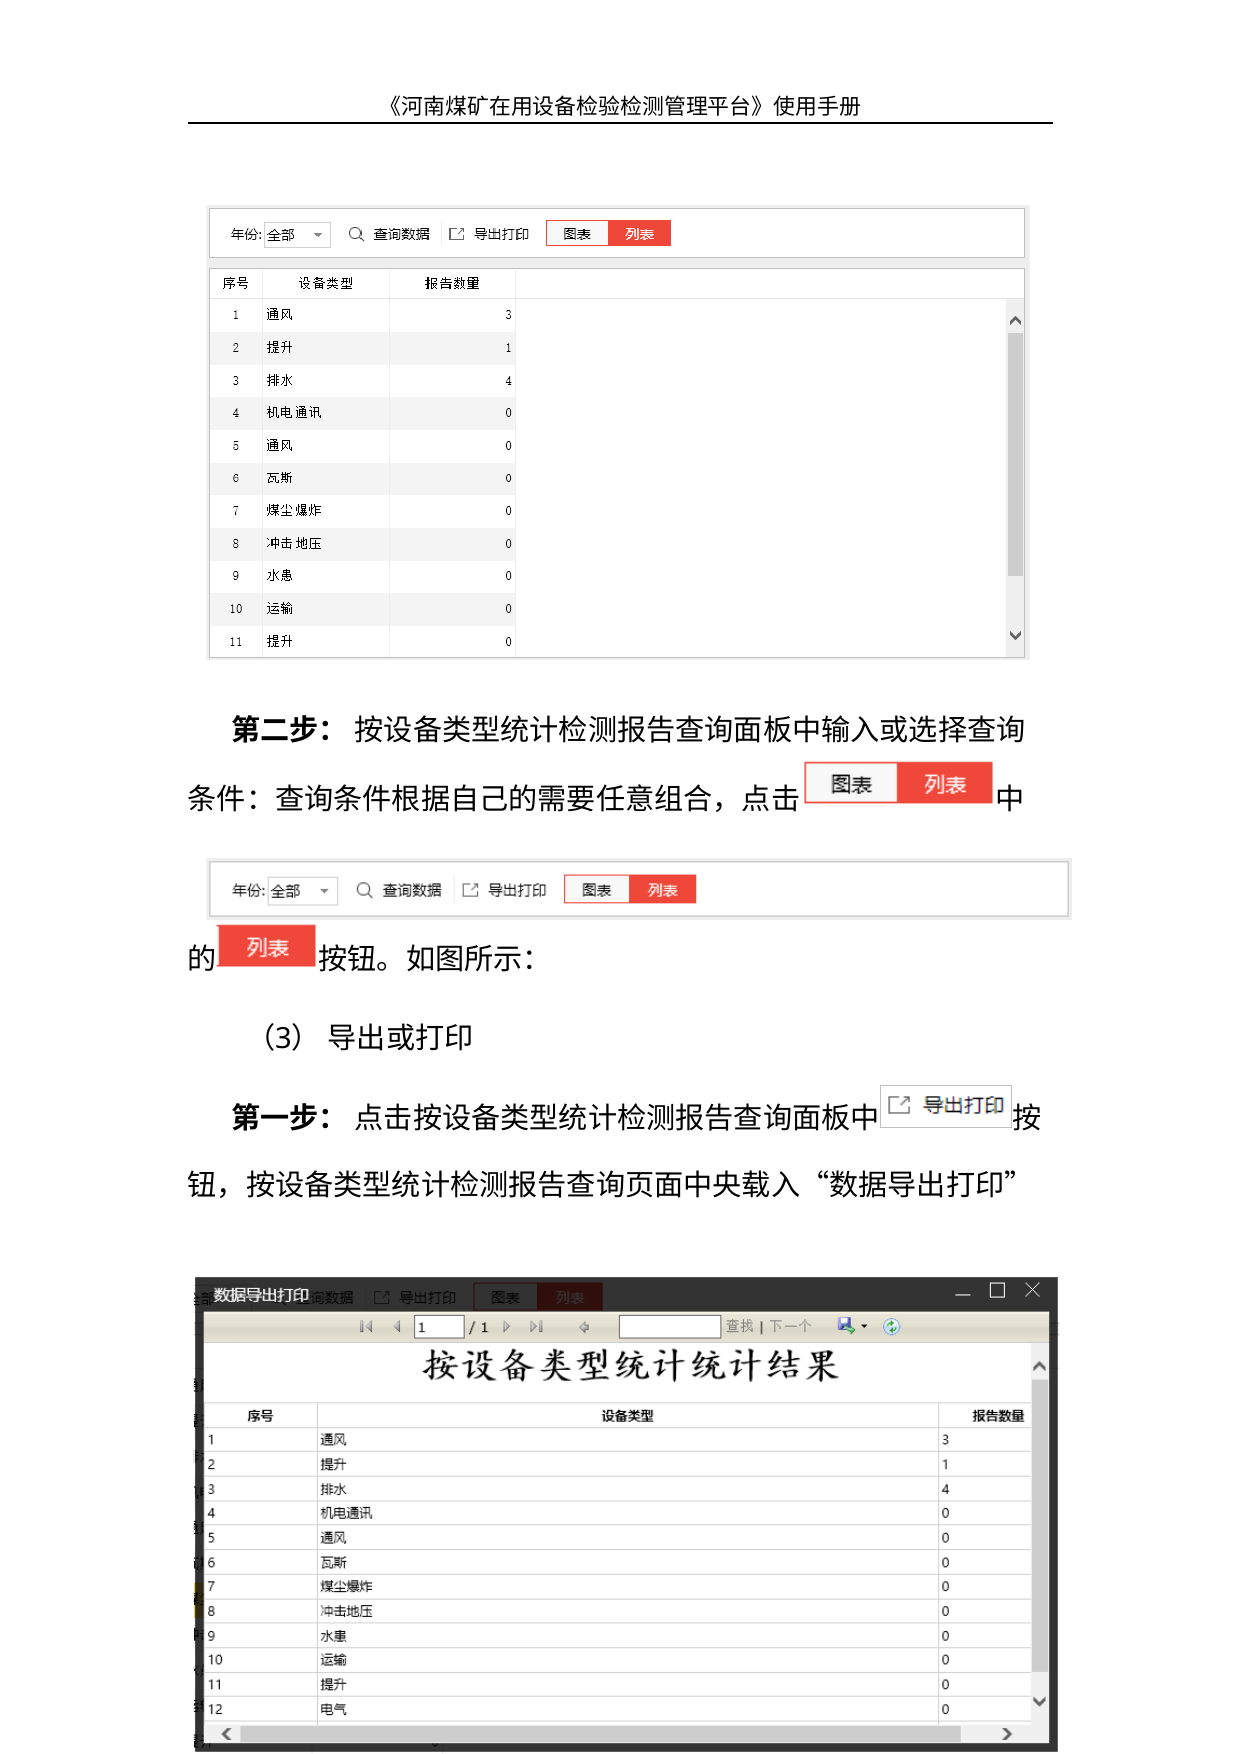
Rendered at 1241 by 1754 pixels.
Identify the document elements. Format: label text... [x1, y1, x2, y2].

picture [881, 1086, 1011, 1127]
picture [206, 205, 1030, 660]
picture [206, 858, 1072, 920]
picture [216, 922, 319, 970]
list 导出或打印 [246, 1003, 1053, 1068]
picture [193, 1275, 1060, 1754]
picture [800, 759, 996, 810]
list 点击按设备类型统计检测报告查询面板中按钮，按设备类型统计检测报告查询页面中央载入“数据导出打印”页面。如下图： [187, 1085, 1053, 1215]
